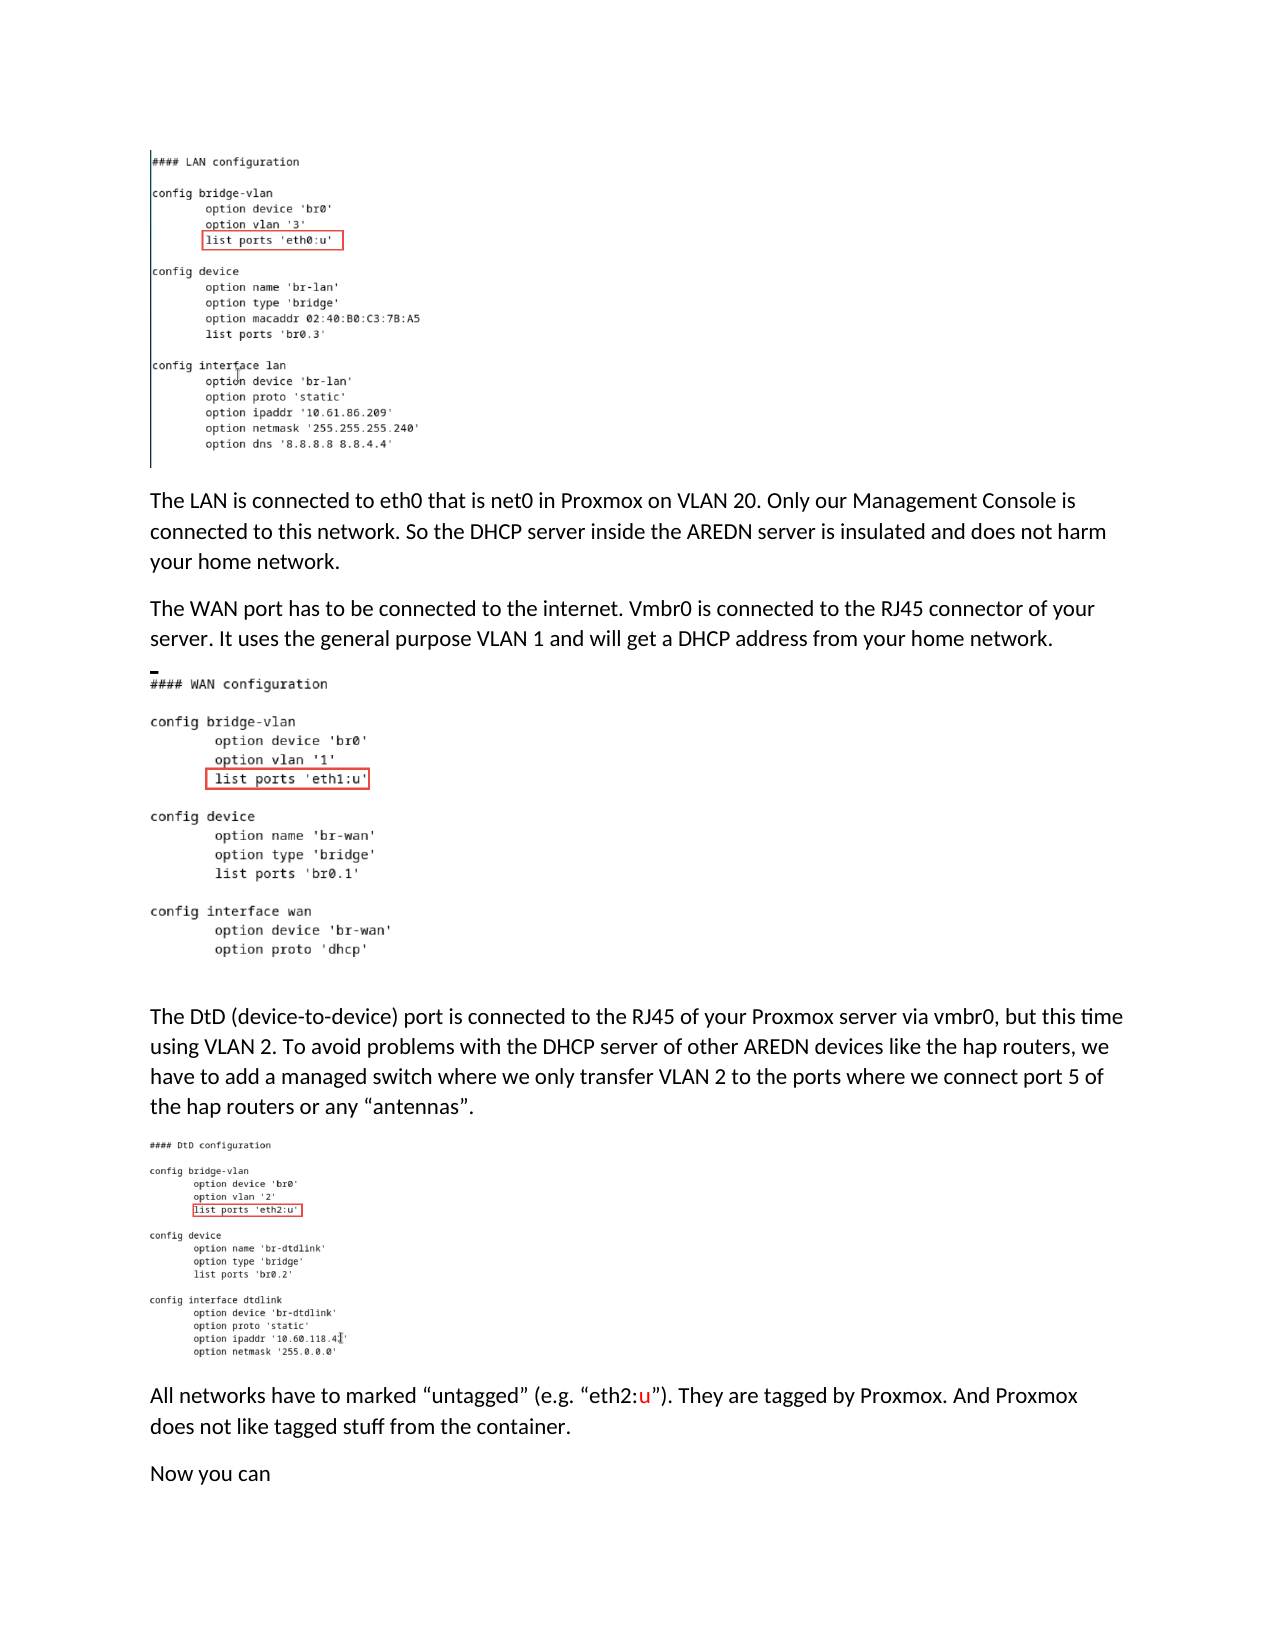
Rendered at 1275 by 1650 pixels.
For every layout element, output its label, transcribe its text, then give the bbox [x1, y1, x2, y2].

picture [150, 150, 439, 468]
text Now you can [150, 1459, 1125, 1487]
text The DtD (device-to-device) port is connected to the RJ45 of your Proxmox server via vmbr0, but this time using VLAN 2. To avoid problems with the DHCP server of other AREDN devices like the hap routers, we have to add a managed switch where we only transfer VLAN 2 to the ports where we connect port 5 of the hap routers or any “antennas”. [150, 1002, 1125, 1120]
text All networks have to marked “untagged” (e.g. “eth2:u”). They are tagged by Proxmox. And Proxmox does not like tagged stuff from the container. [150, 1382, 1125, 1440]
text The WAN port has to be connected to the internet. Vmbr0 is connected to the RJ45 connector of your server. It uses the general purpose VLAN 1 and will get a DHCP address from your home network. [150, 594, 1125, 652]
picture [150, 671, 404, 983]
text The LAN is connected to eth0 that is net0 in Proxmox on VLAN 20. Only our Management Console is connected to this network. So the DHCP server inside the AREDN server is insulated and does not harm your home network. [150, 487, 1125, 575]
picture [150, 1139, 366, 1363]
